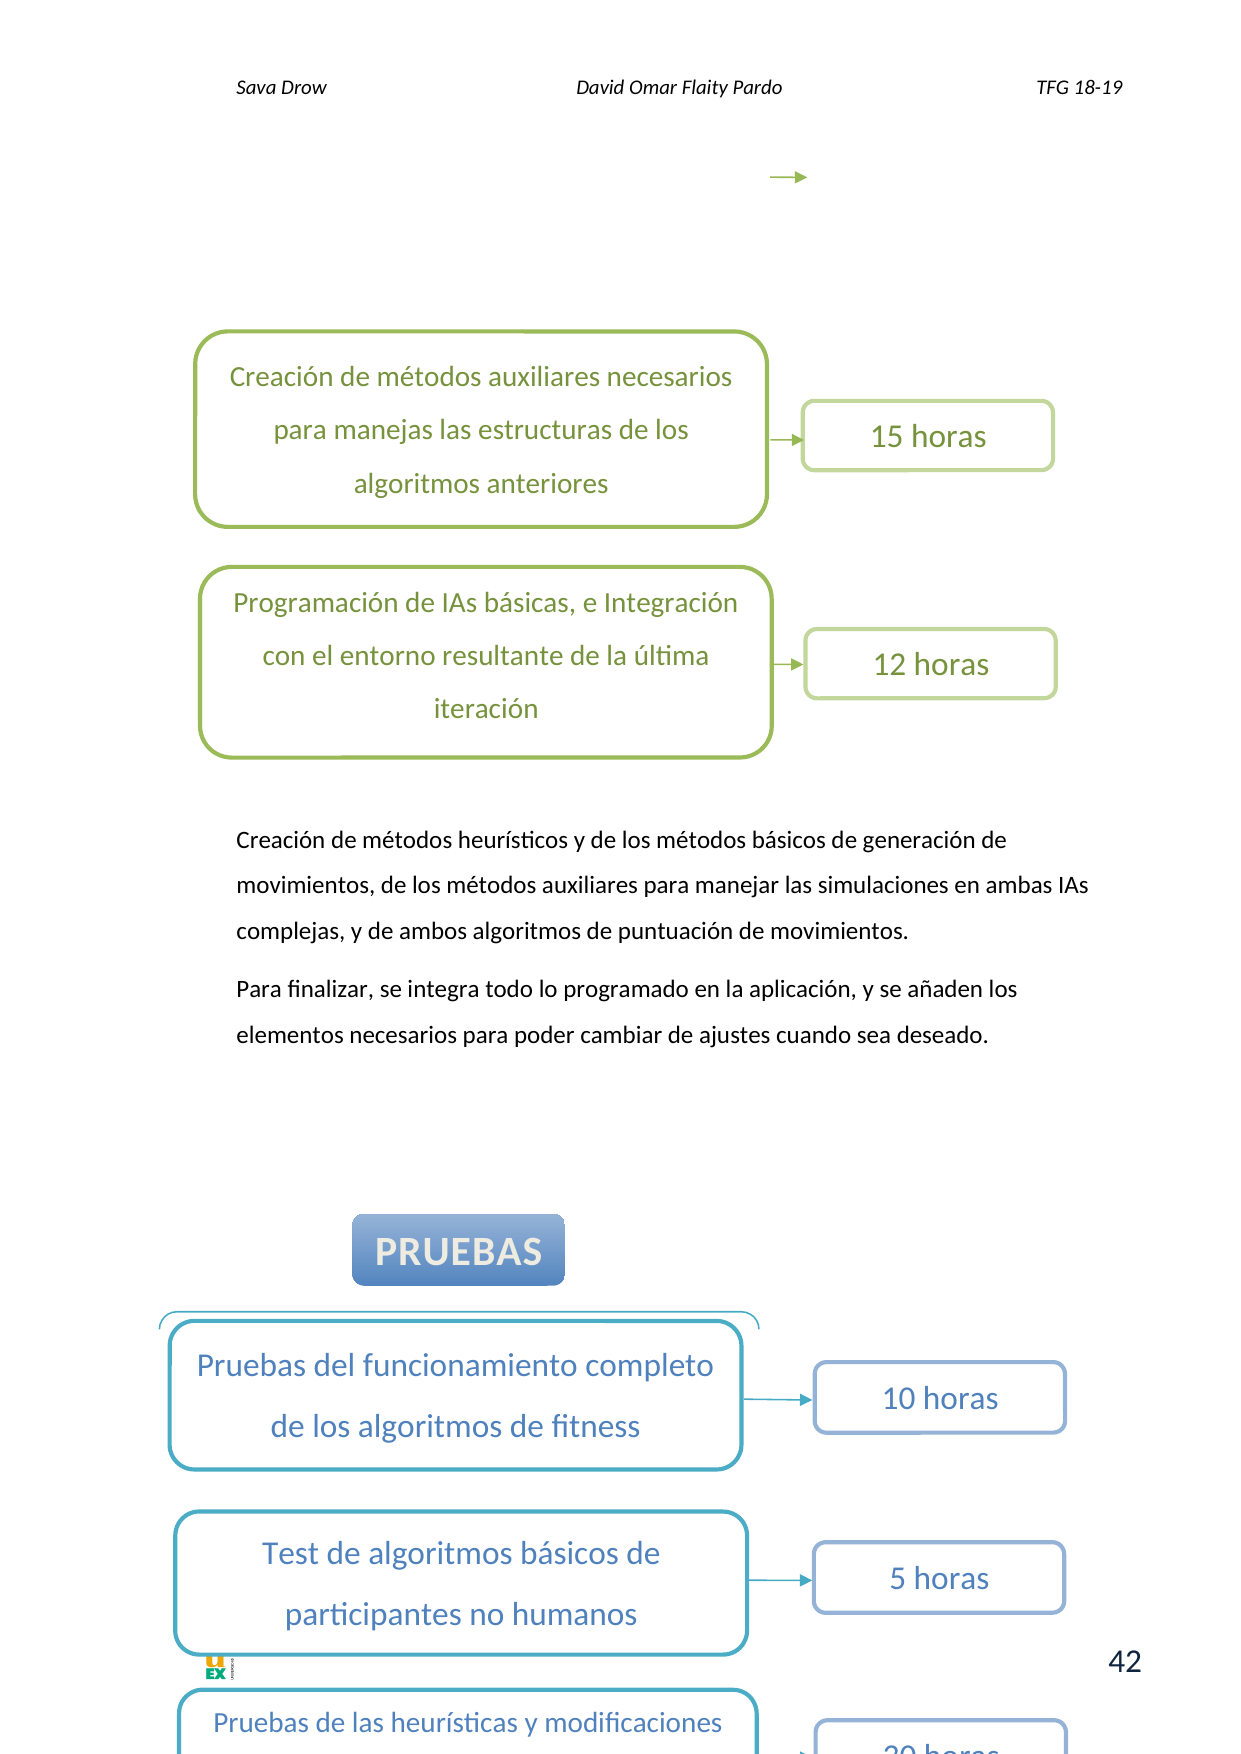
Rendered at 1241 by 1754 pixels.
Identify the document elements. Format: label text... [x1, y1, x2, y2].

text Para finalizar, se integra todo lo programado en la aplicación, y se añaden los elementos necesarios para poder cambiar de ajustes cuando sea deseado. [236, 973, 1092, 1050]
picture [194, 1657, 237, 1680]
text Creación de métodos heurísticos y de los métodos básicos de generación de movimientos, de los métodos auxiliares para manejar las simulaciones en ambas IAs complejas, y de ambos algoritmos de puntuación de movimientos. [236, 824, 1092, 946]
